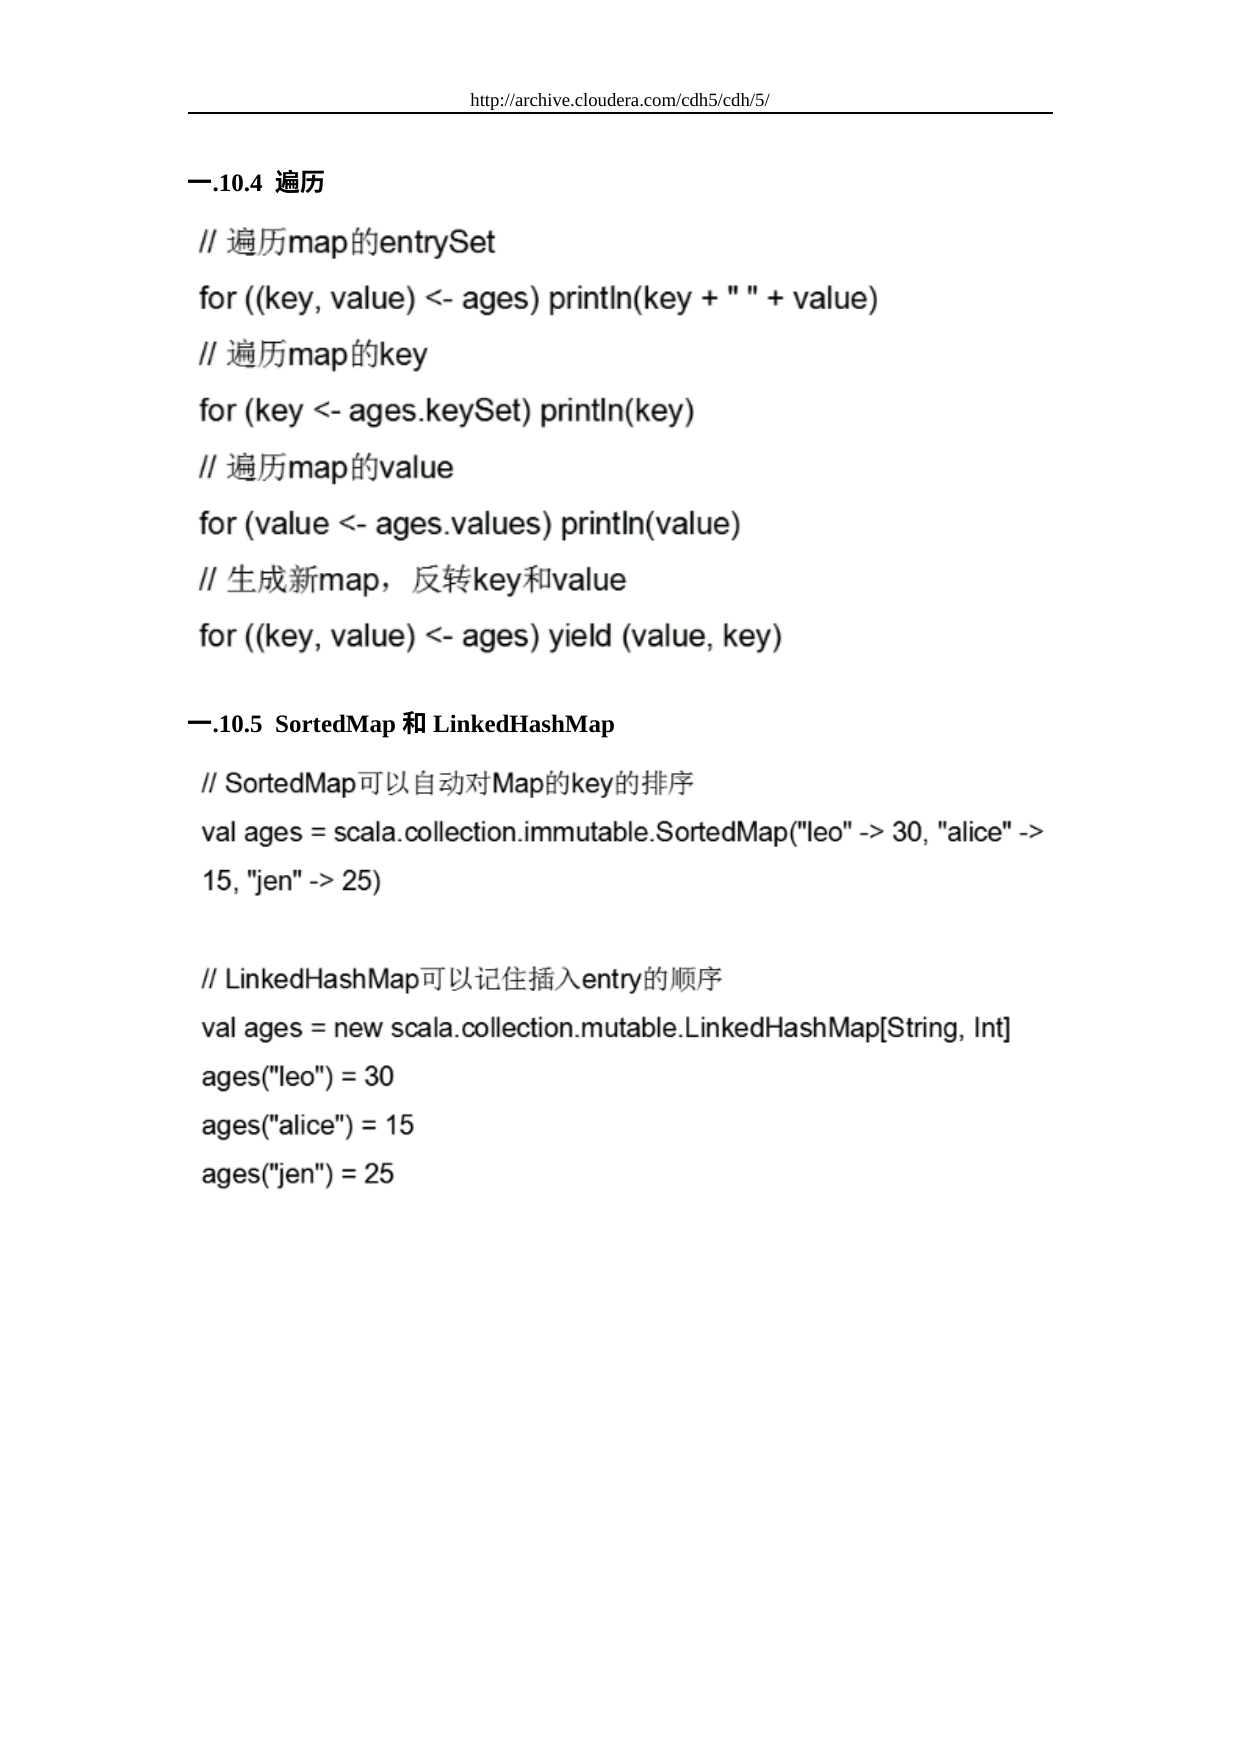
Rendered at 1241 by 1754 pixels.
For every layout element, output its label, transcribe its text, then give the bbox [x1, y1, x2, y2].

picture [187, 223, 888, 680]
picture [187, 764, 1053, 1218]
subtitle SortedMap 和 LinkedHashMap [187, 703, 1053, 739]
subtitle 遍历 [187, 162, 1053, 198]
